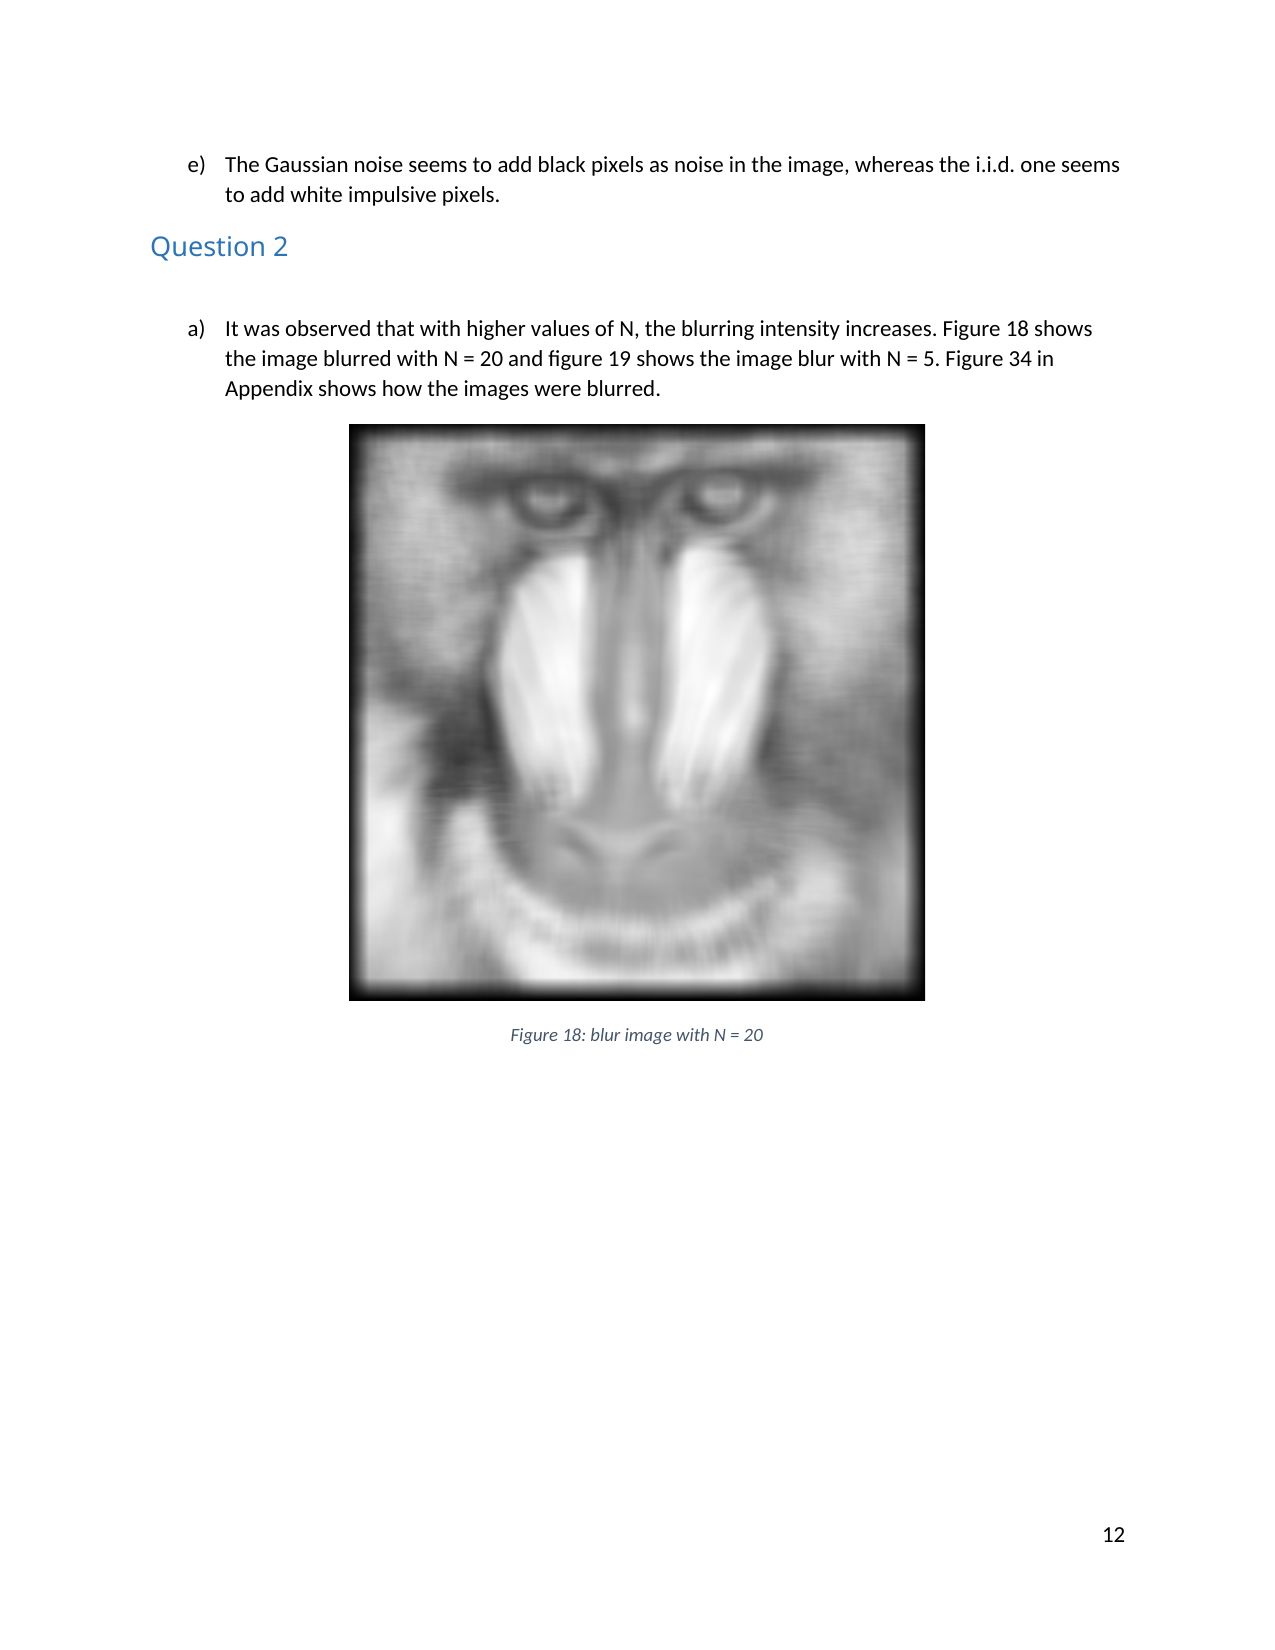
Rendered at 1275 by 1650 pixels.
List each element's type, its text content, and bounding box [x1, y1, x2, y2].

list It was observed that with higher values of N, the blurring intensity increases. Figure 18 shows the image blurred with N = 20 and figure 19 shows the image blur with N = 5. Figure 34 in Appendix shows how the images were blurred. [187, 314, 1125, 402]
text Figure 18: blur image with N = 20 [150, 1024, 1125, 1047]
list The Gaussian noise seems to add black pixels as noise in the image, whereas the i.i.d. one seems to add white impulsive pixels. [187, 150, 1125, 208]
subtitle Question 2 [150, 227, 1125, 264]
